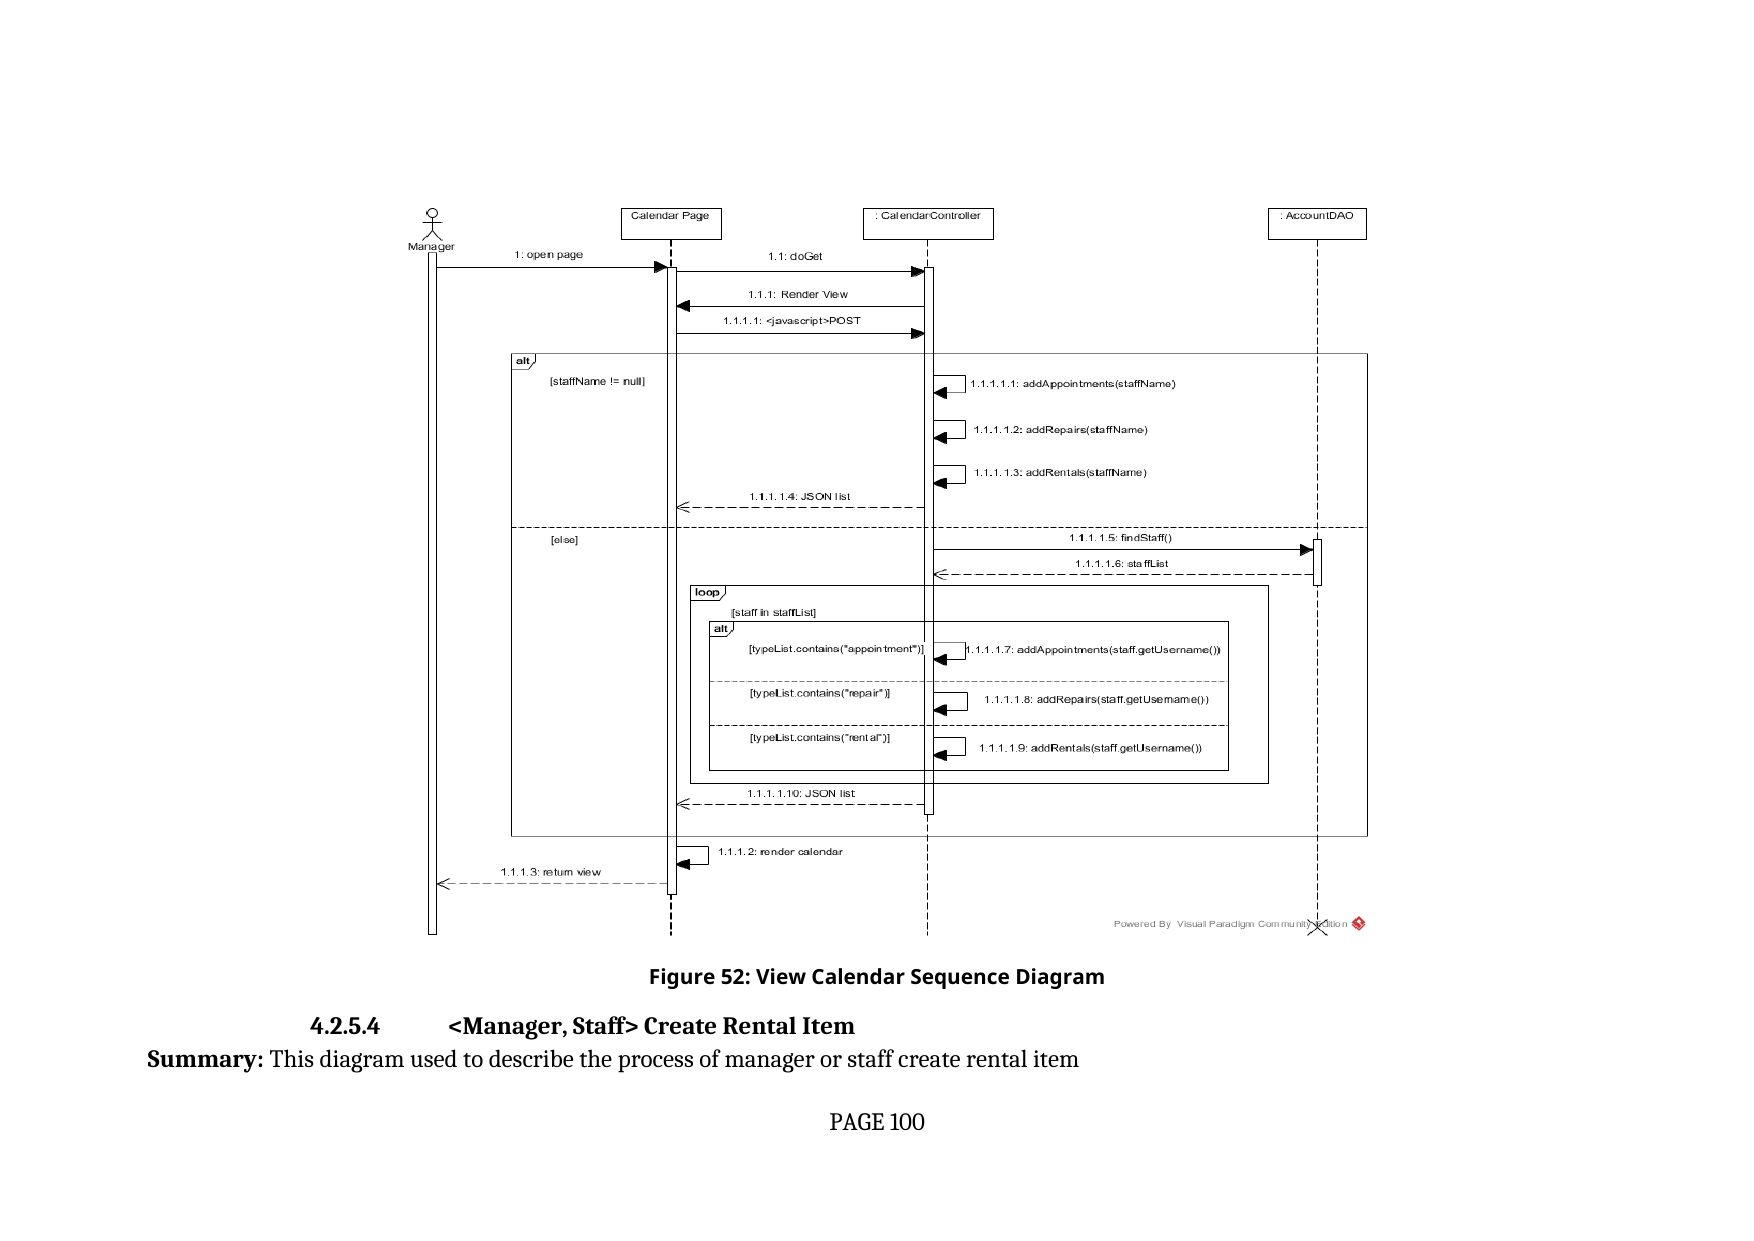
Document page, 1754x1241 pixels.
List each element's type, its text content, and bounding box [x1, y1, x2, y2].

picture [382, 206, 1372, 938]
subtitle <Manager, Staff> Create Rental Item [310, 1012, 1606, 1040]
text Summary: This diagram used to describe the process of manager or staff create rental item [148, 1045, 1606, 1073]
